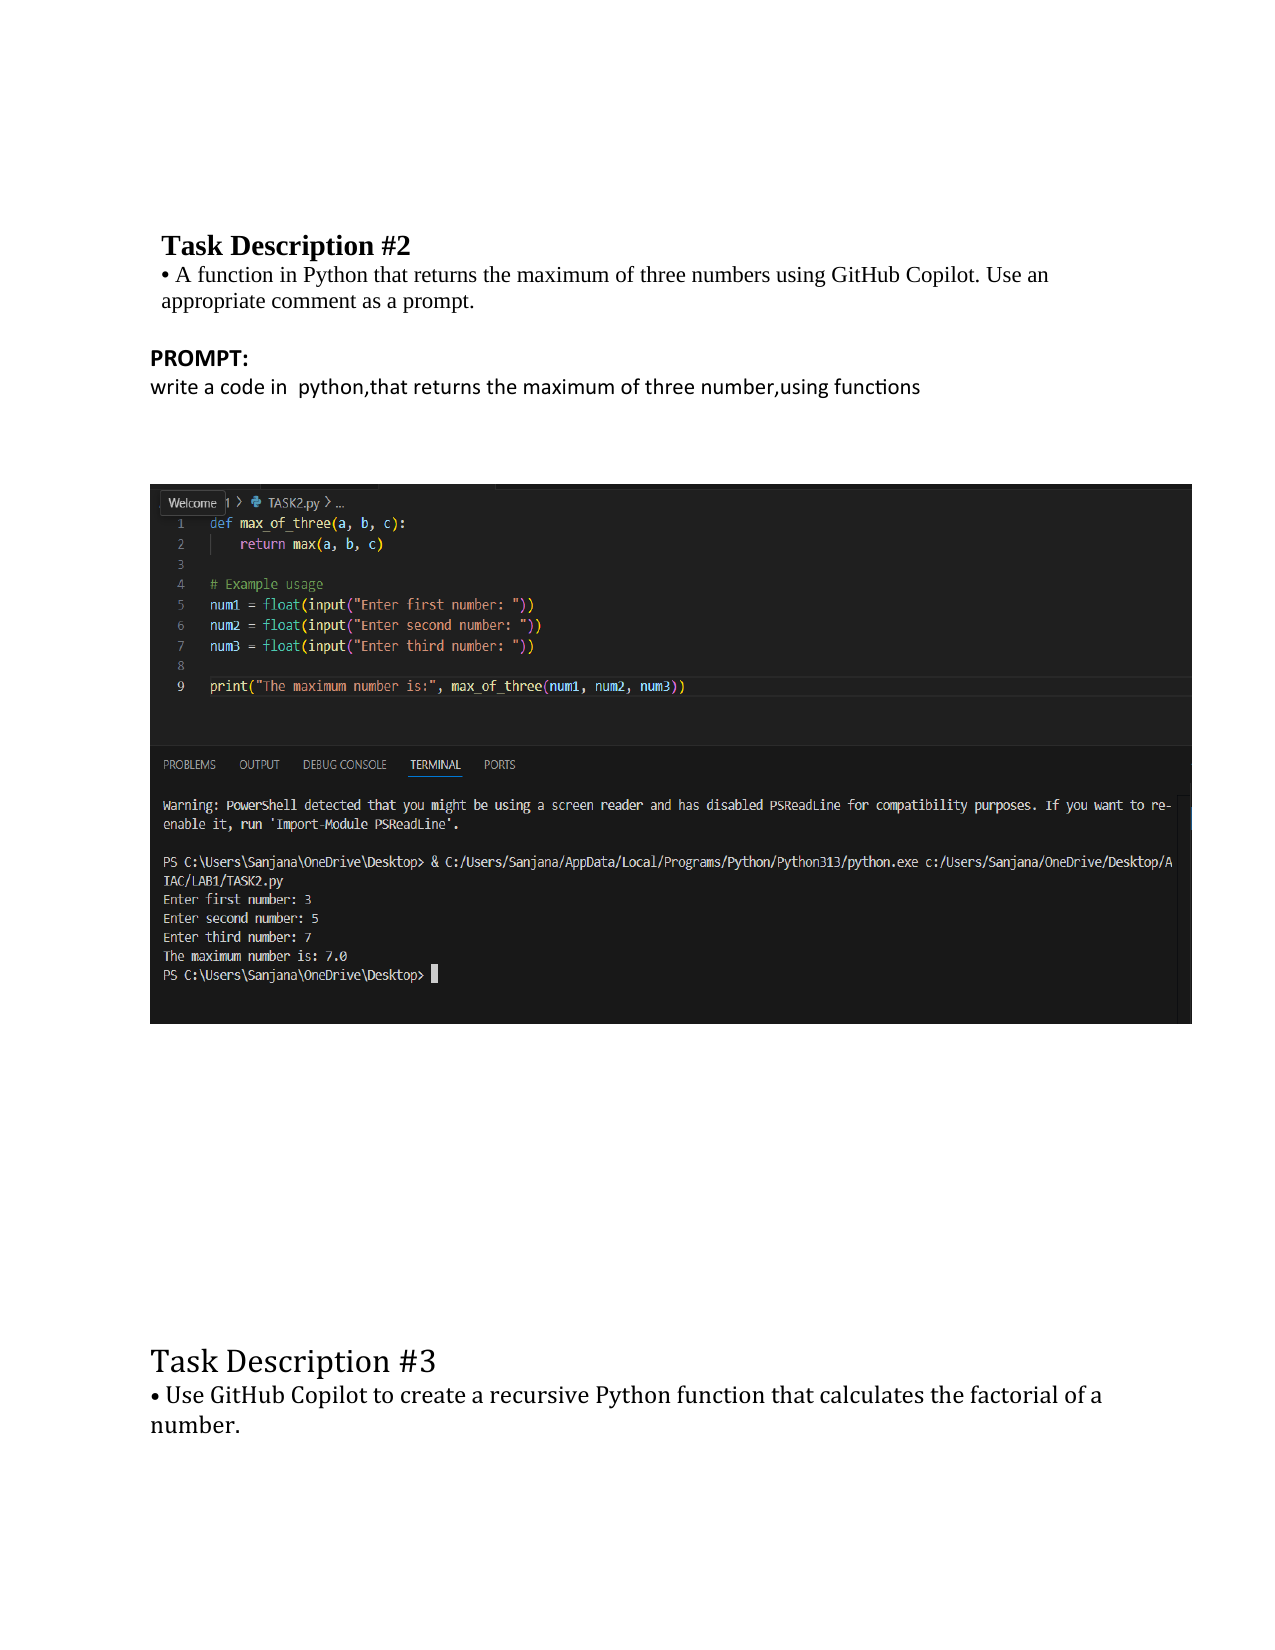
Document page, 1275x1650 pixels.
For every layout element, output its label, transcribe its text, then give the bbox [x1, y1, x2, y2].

picture [150, 484, 1192, 1024]
subtitle Task Description #3 • Use GitHub Copilot to create a recursive Python function that calculates the factorial of a number. [150, 1341, 1125, 1438]
text PROMPT: [150, 342, 1125, 372]
text Task Description #2 • A function in Python that returns the maximum of three numbers using GitHub Copilot. Use an appropriate comment as a prompt. [161, 228, 1125, 314]
text write a code in python,that returns the maximum of three number,using functions [150, 372, 1125, 400]
